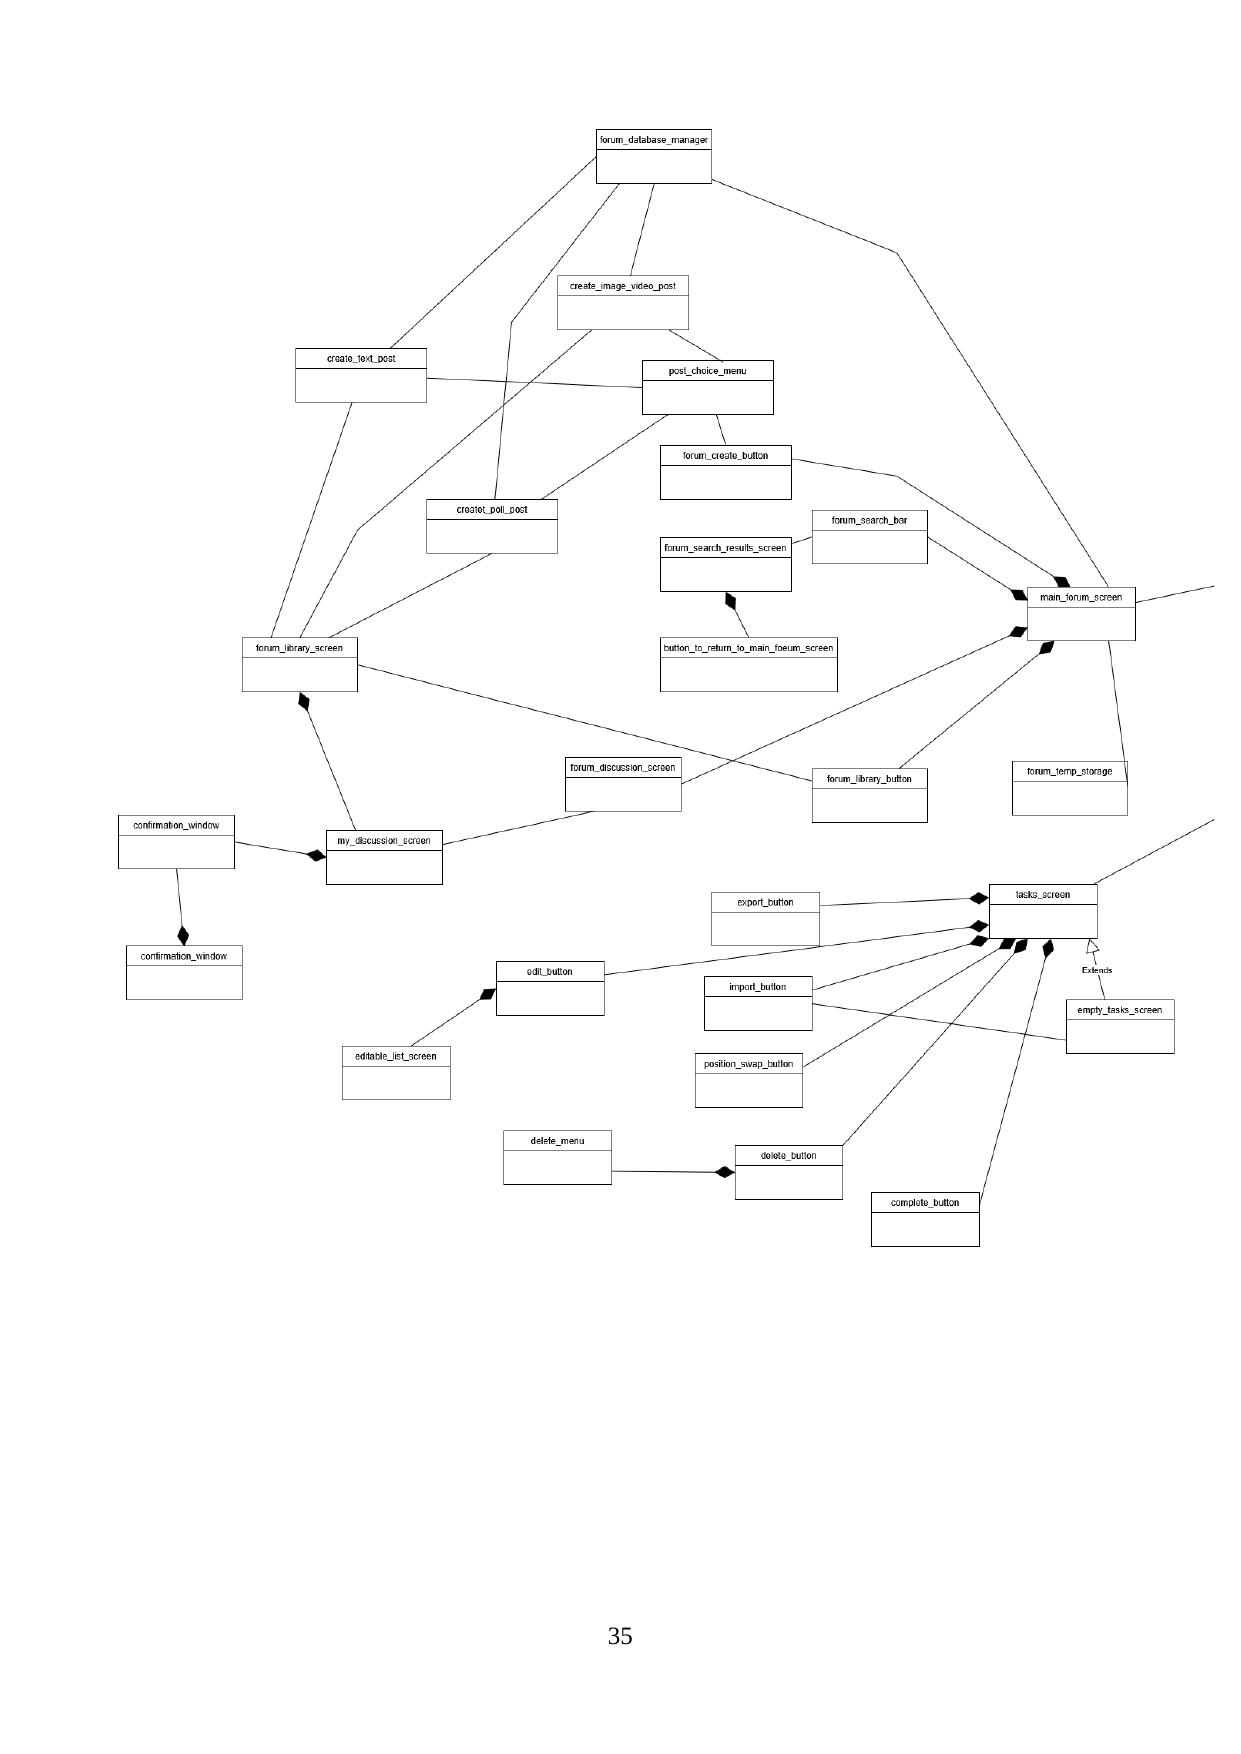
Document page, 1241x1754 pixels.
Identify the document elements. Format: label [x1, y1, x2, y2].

picture [118, 118, 1215, 1254]
